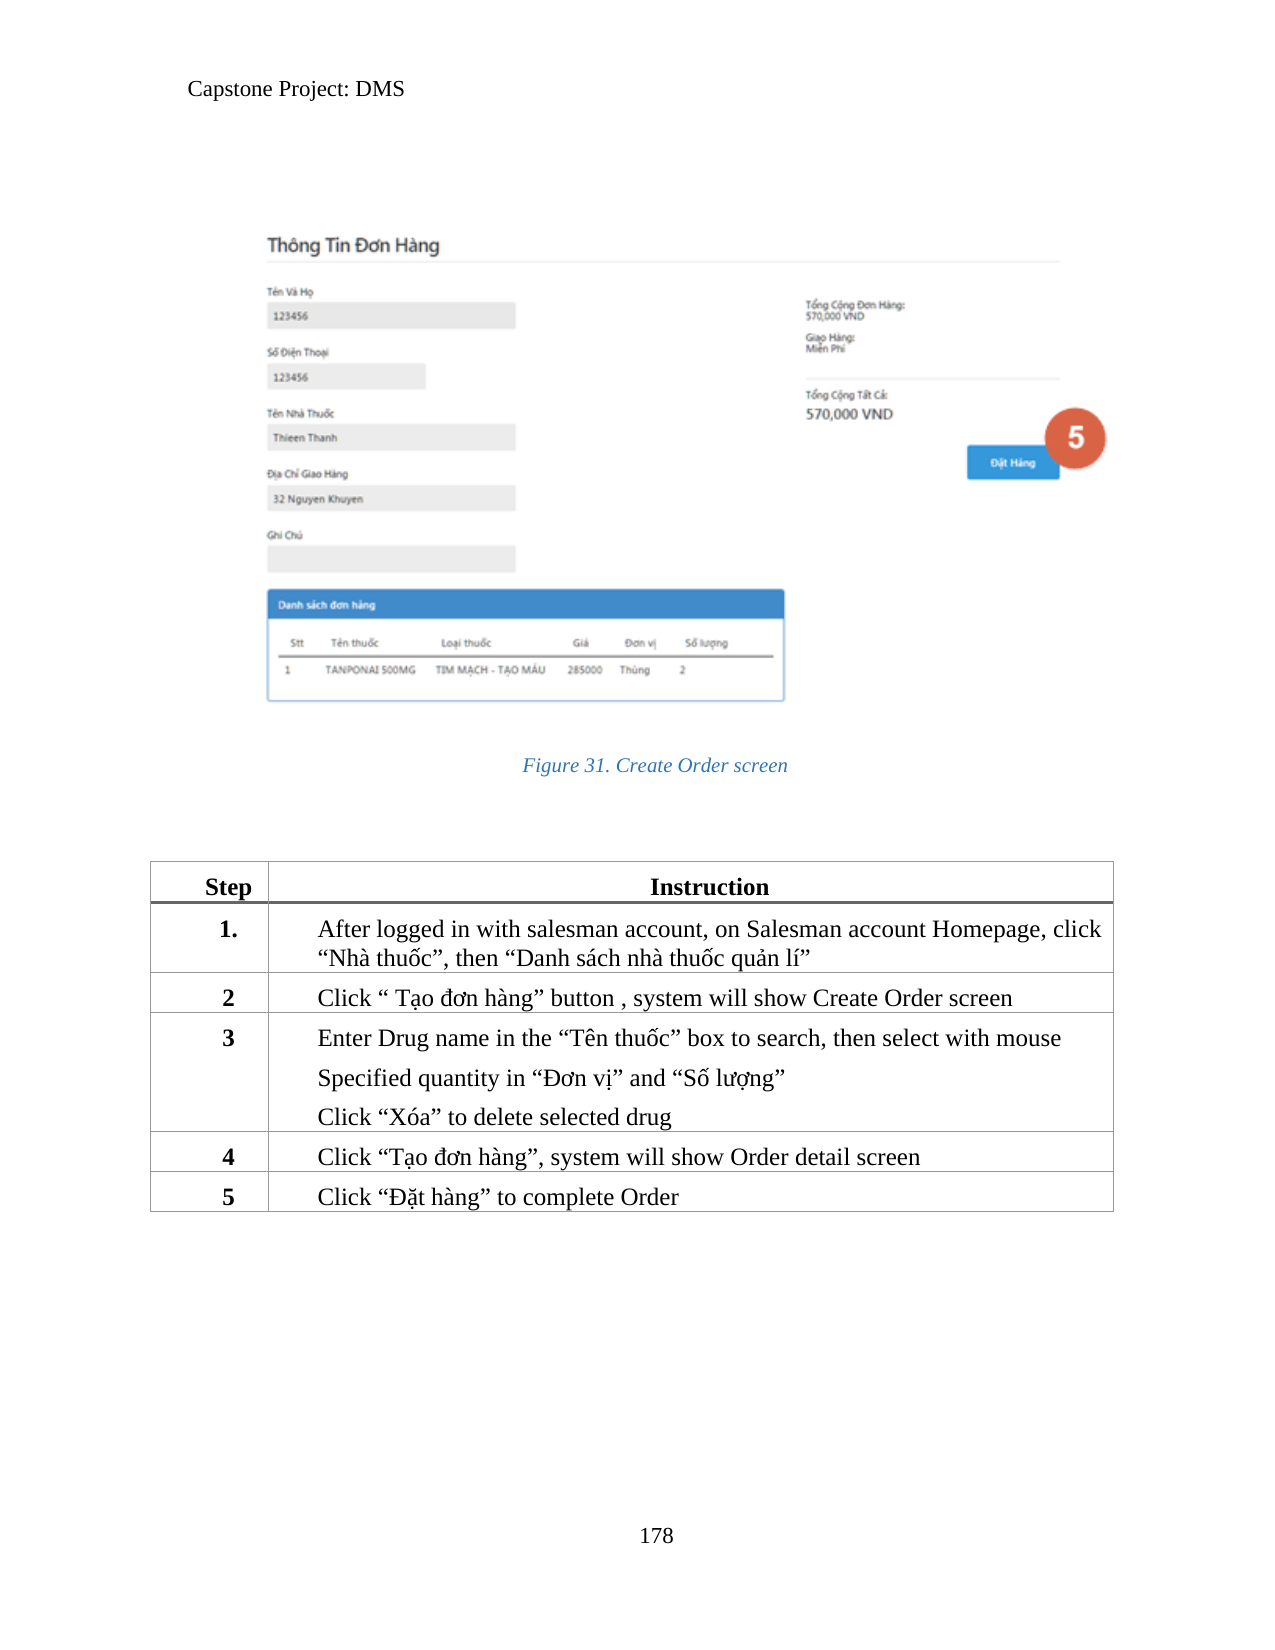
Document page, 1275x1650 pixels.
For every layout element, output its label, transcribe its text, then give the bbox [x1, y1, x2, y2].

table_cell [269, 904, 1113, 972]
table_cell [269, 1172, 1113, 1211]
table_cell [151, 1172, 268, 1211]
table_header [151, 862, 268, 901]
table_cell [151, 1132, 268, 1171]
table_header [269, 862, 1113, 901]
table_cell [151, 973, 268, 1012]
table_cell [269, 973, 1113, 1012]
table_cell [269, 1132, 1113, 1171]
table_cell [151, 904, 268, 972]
picture [187, 192, 1163, 738]
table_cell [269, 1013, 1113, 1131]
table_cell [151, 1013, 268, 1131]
